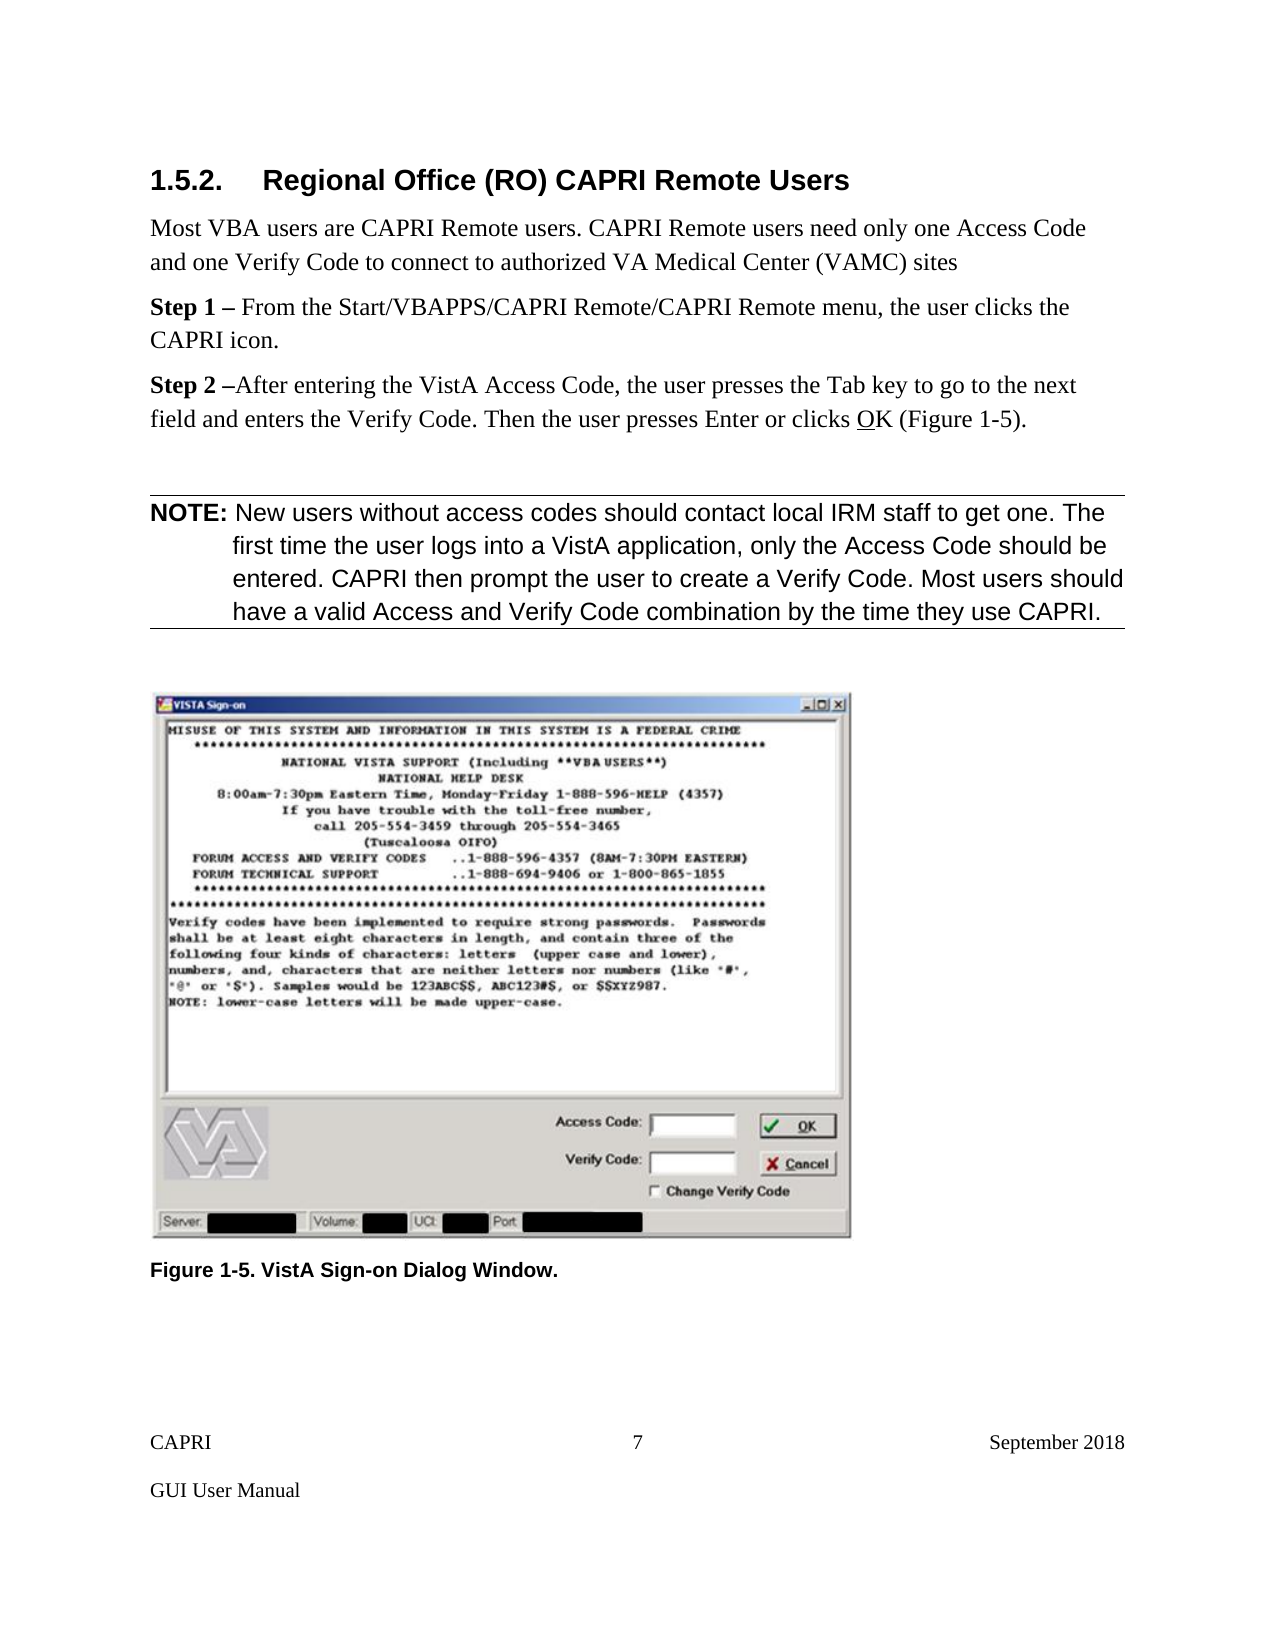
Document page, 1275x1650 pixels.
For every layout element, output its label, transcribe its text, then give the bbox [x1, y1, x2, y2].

text Figure 1-5. VistA Sign-on Dialog Window. [150, 1258, 1125, 1282]
picture [150, 691, 854, 1241]
subtitle Regional Office (RO) CAPRI Remote Users [150, 162, 1125, 196]
text Most VBA users are CAPRI Remote users. CAPRI Remote users need only one Access Code and one Verify Code to connect to authorized VA Medical Center (VAMC) sites [150, 213, 1125, 275]
text NOTE: New users without access codes should contact local IRM staff to get one. The first time the user logs into a VistA application, only the Access Code should be entered. CAPRI then prompt the user to create a Verify Code. Most users should have a valid Access and Verify Code combination by the time they use CAPRI. [150, 496, 1125, 628]
text Step 1 – From the Start/VBAPPS/CAPRI Remote/CAPRI Remote menu, the user clicks the CAPRI icon. [150, 292, 1125, 354]
text Step 2 –After entering the VistA Access Code, the user presses the Tab key to go to the next field and enters the Verify Code. Then the user presses Enter or clicks OK (Figure 1-5). [150, 371, 1125, 432]
